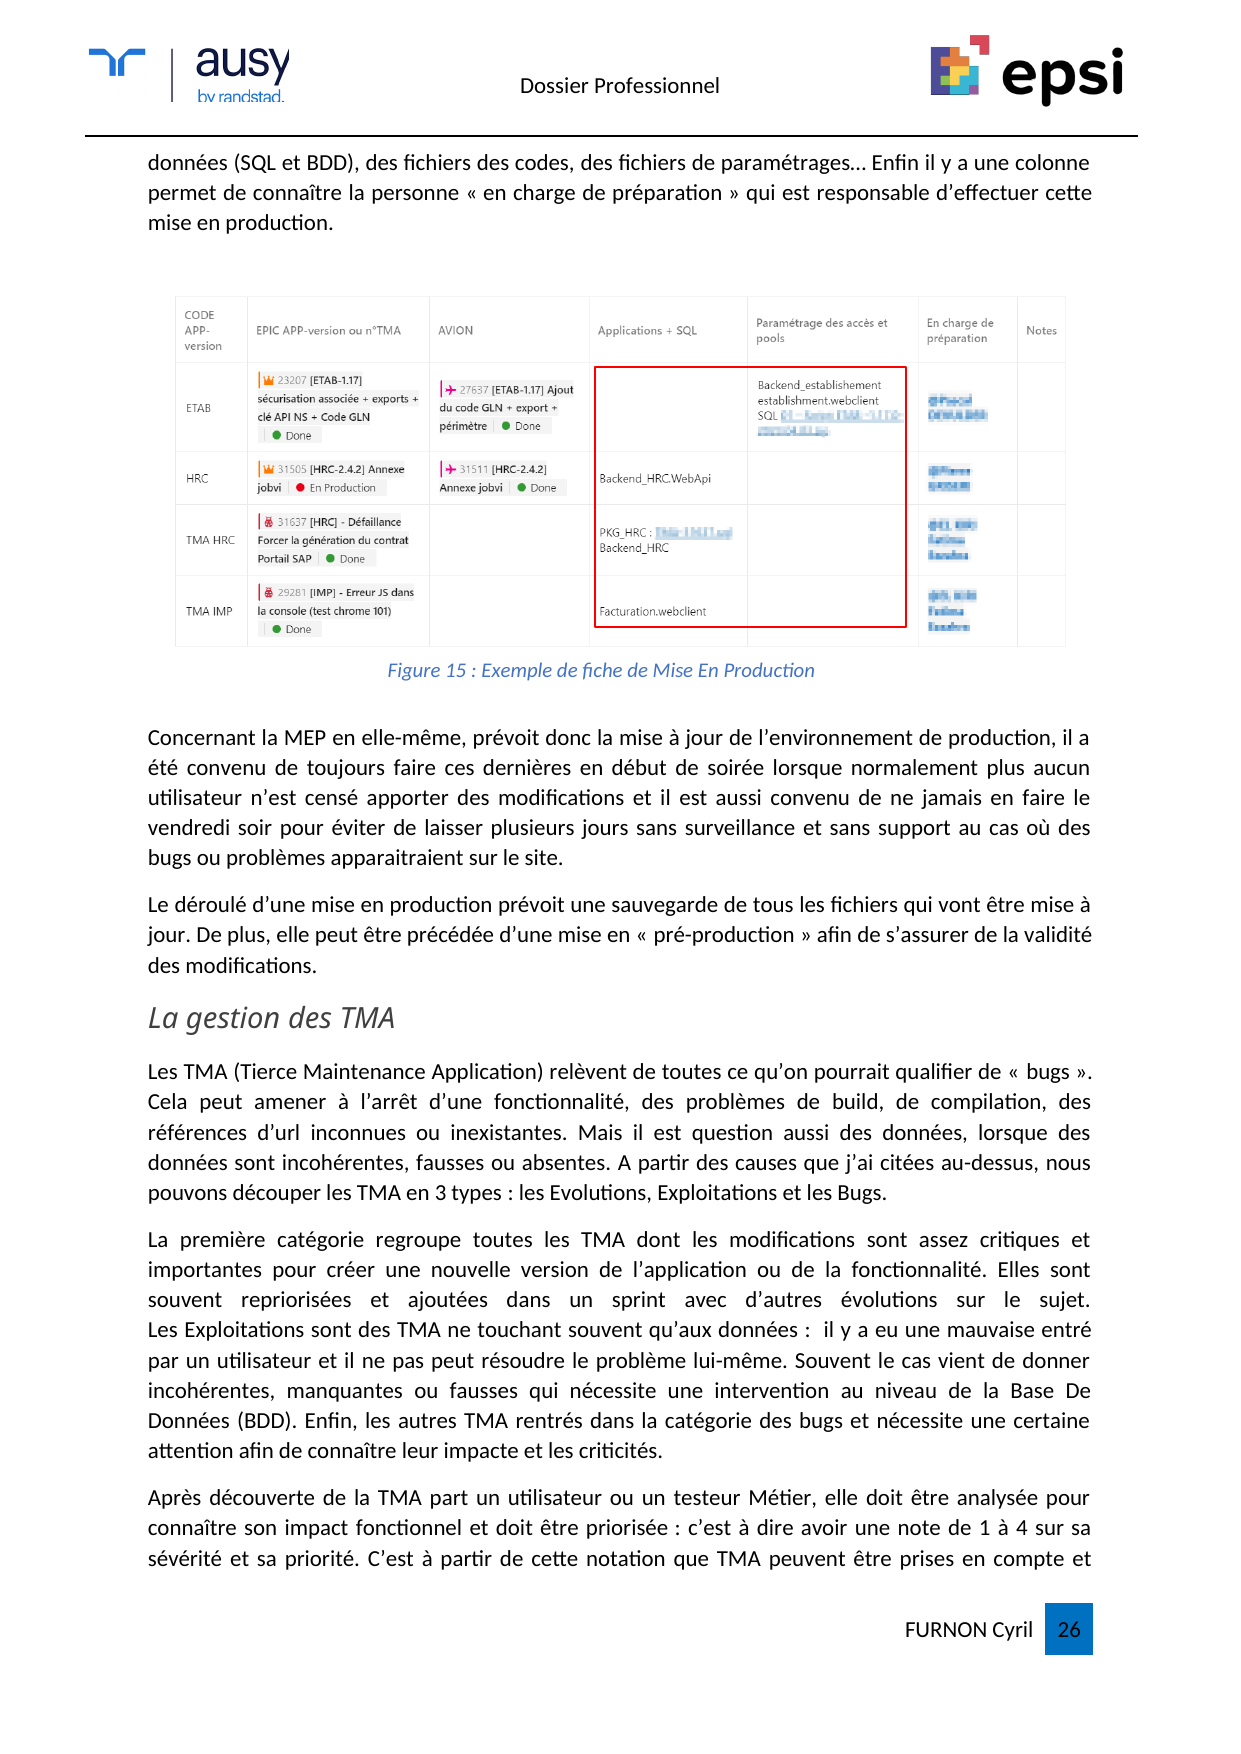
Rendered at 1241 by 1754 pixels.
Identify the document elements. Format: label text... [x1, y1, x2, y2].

picture [168, 291, 1074, 657]
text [148, 1483, 1093, 1572]
text La gestion des TMA [148, 998, 1093, 1037]
text Le déroulé d’une mise en production prévoit une sauvegarde de tous les fichiers qui vont être mise à jour. De plus, elle peut être précédée d’une mise en « pré-production » afin de s’assurer de la validité des modifications. [148, 890, 1093, 979]
text La première catégorie regroupe toutes les TMA dont les modifications sont assez critiques et importantes pour créer une nouvelle version de l’application ou de la fonctionnalité. Elles sont souvent repriorisées et ajoutées dans un sprint avec d’autres évolutions sur le sujet. Les Exploitations sont des TMA ne touchant souvent qu’aux données : il y a eu une mauvaise entré par un utilisateur et il ne pas peut résoudre le problème lui-même. Souvent le cas vient de donner incohérentes, manquantes ou fausses qui nécessite une intervention au niveau de la Base De Données (BDD). Enfin, les autres TMA rentrés dans la catégorie des bugs et nécessite une certaine attention afin de connaître leur impacte et les criticités. [148, 1225, 1093, 1464]
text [148, 148, 1093, 236]
text Les TMA (Tierce Maintenance Application) relèvent de toutes ce qu’on pourrait qualifier de « bugs ». Cela peut amener à l’arrêt d’une fonctionnalité, des problèmes de build, de compilation, des références d’url inconnues ou inexistantes. Mais il est question aussi des données, lorsque des données sont incohérentes, fausses ou absentes. A partir des causes que j’ai citées au-dessus, nous pouvons découper les TMA en 3 types : les Evolutions, Exploitations et les Bugs. [148, 1057, 1093, 1206]
picture [88, 48, 289, 102]
